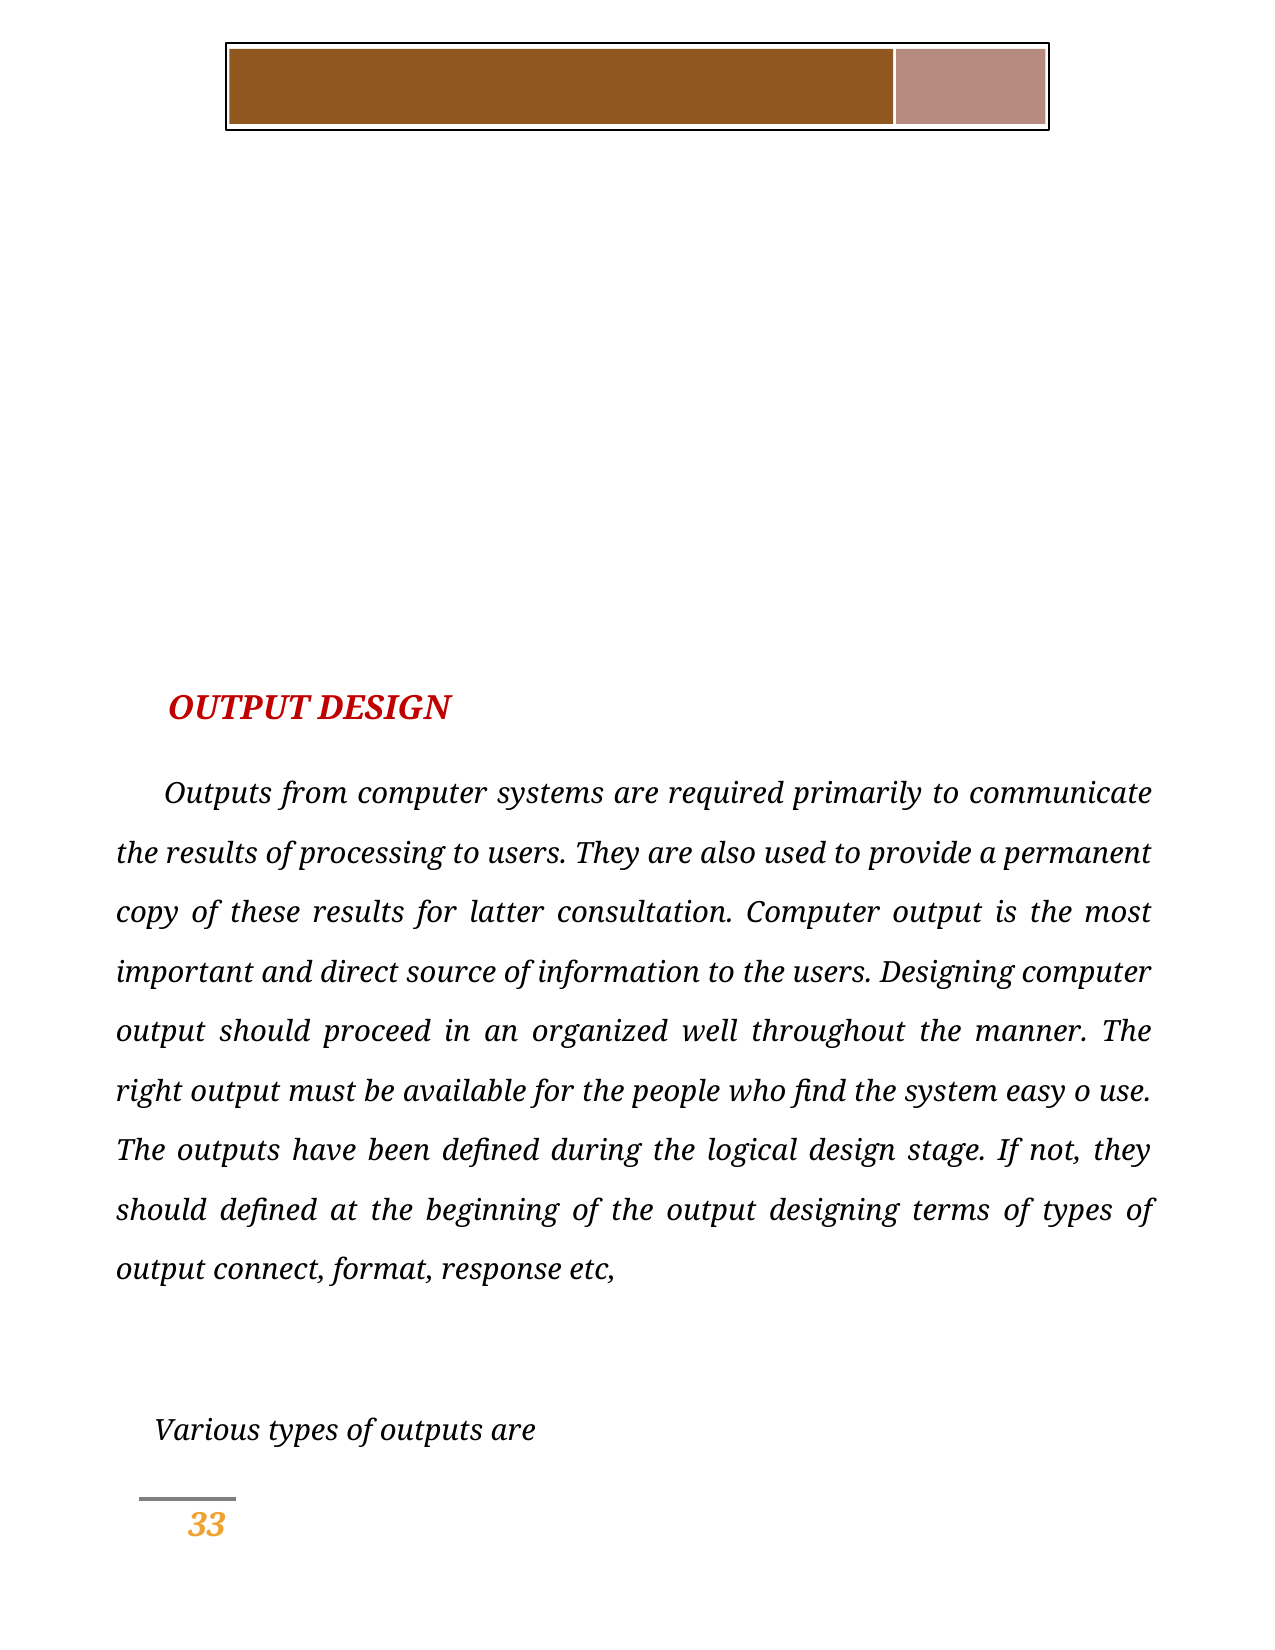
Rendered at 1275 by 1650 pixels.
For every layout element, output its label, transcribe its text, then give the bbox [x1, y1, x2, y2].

text OUTPUT DESIGN [150, 684, 1153, 729]
text Various types of outputs are [116, 1409, 1153, 1449]
text Outputs from computer systems are required primarily to communicate the results of processing to users. They are also used to provide a permanent copy of these results for latter consultation. Computer output is the most important and direct source of information to the users. Designing computer output should proceed in an organized well throughout the manner. The right output must be available for the people who find the system easy o use. The outputs have been defined during the logical design stage. If not, they should defined at the beginning of the output designing terms of types of output connect, format, response etc, [116, 773, 1153, 1288]
